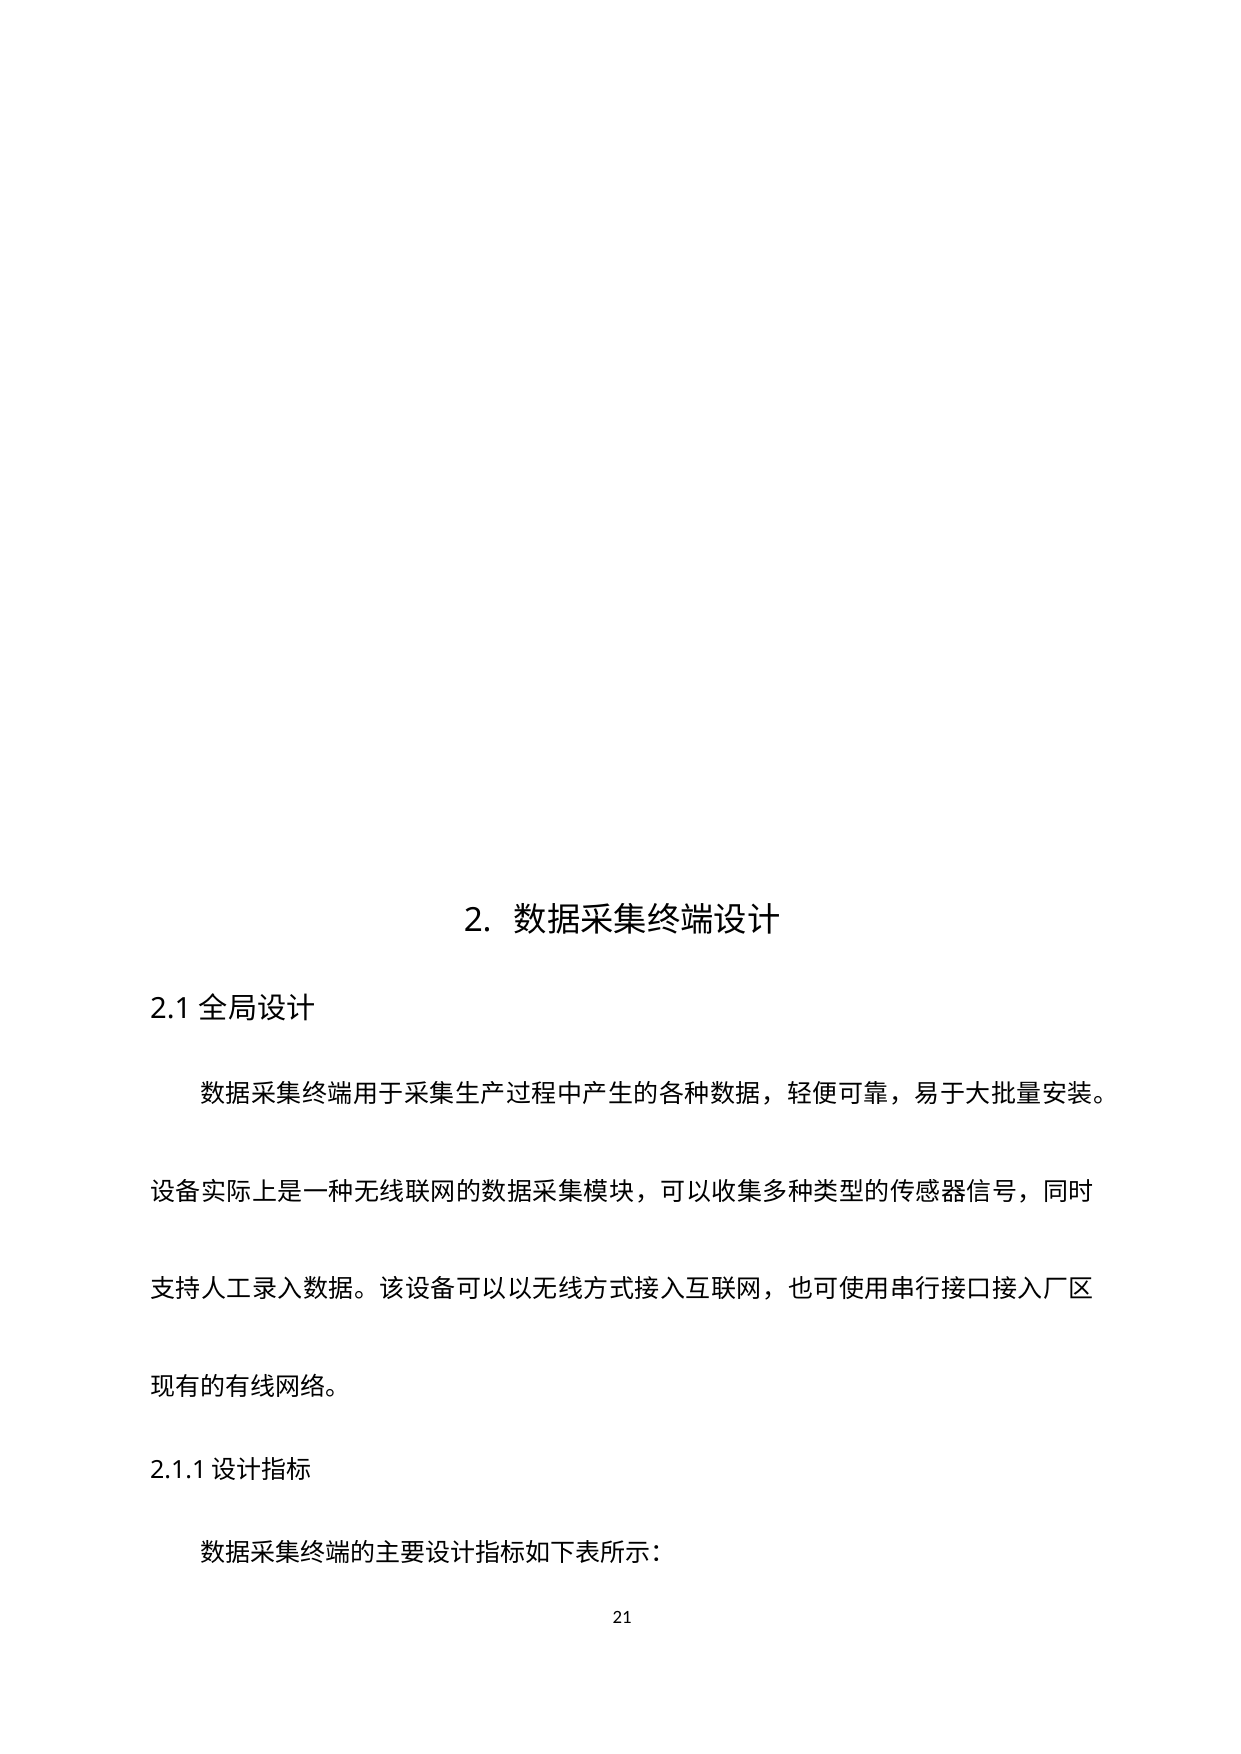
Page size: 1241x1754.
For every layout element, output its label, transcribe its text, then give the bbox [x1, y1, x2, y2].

text 2.1.1设计指标 [150, 1435, 1094, 1500]
list 数据采集终端设计 [150, 884, 1094, 949]
text 2.1 全局设计 [150, 973, 1094, 1038]
text 数据采集终端的主要设计指标如下表所示： [150, 1518, 1094, 1583]
text 数据采集终端用于采集生产过程中产生的各种数据，轻便可靠，易于大批量安装。设备实际上是一种无线联网的数据采集模块，可以收集多种类型的传感器信号，同时支持人工录入数据。该设备可以以无线方式接入互联网，也可使用串行接口接入厂区现有的有线网络。 [150, 1059, 1094, 1417]
